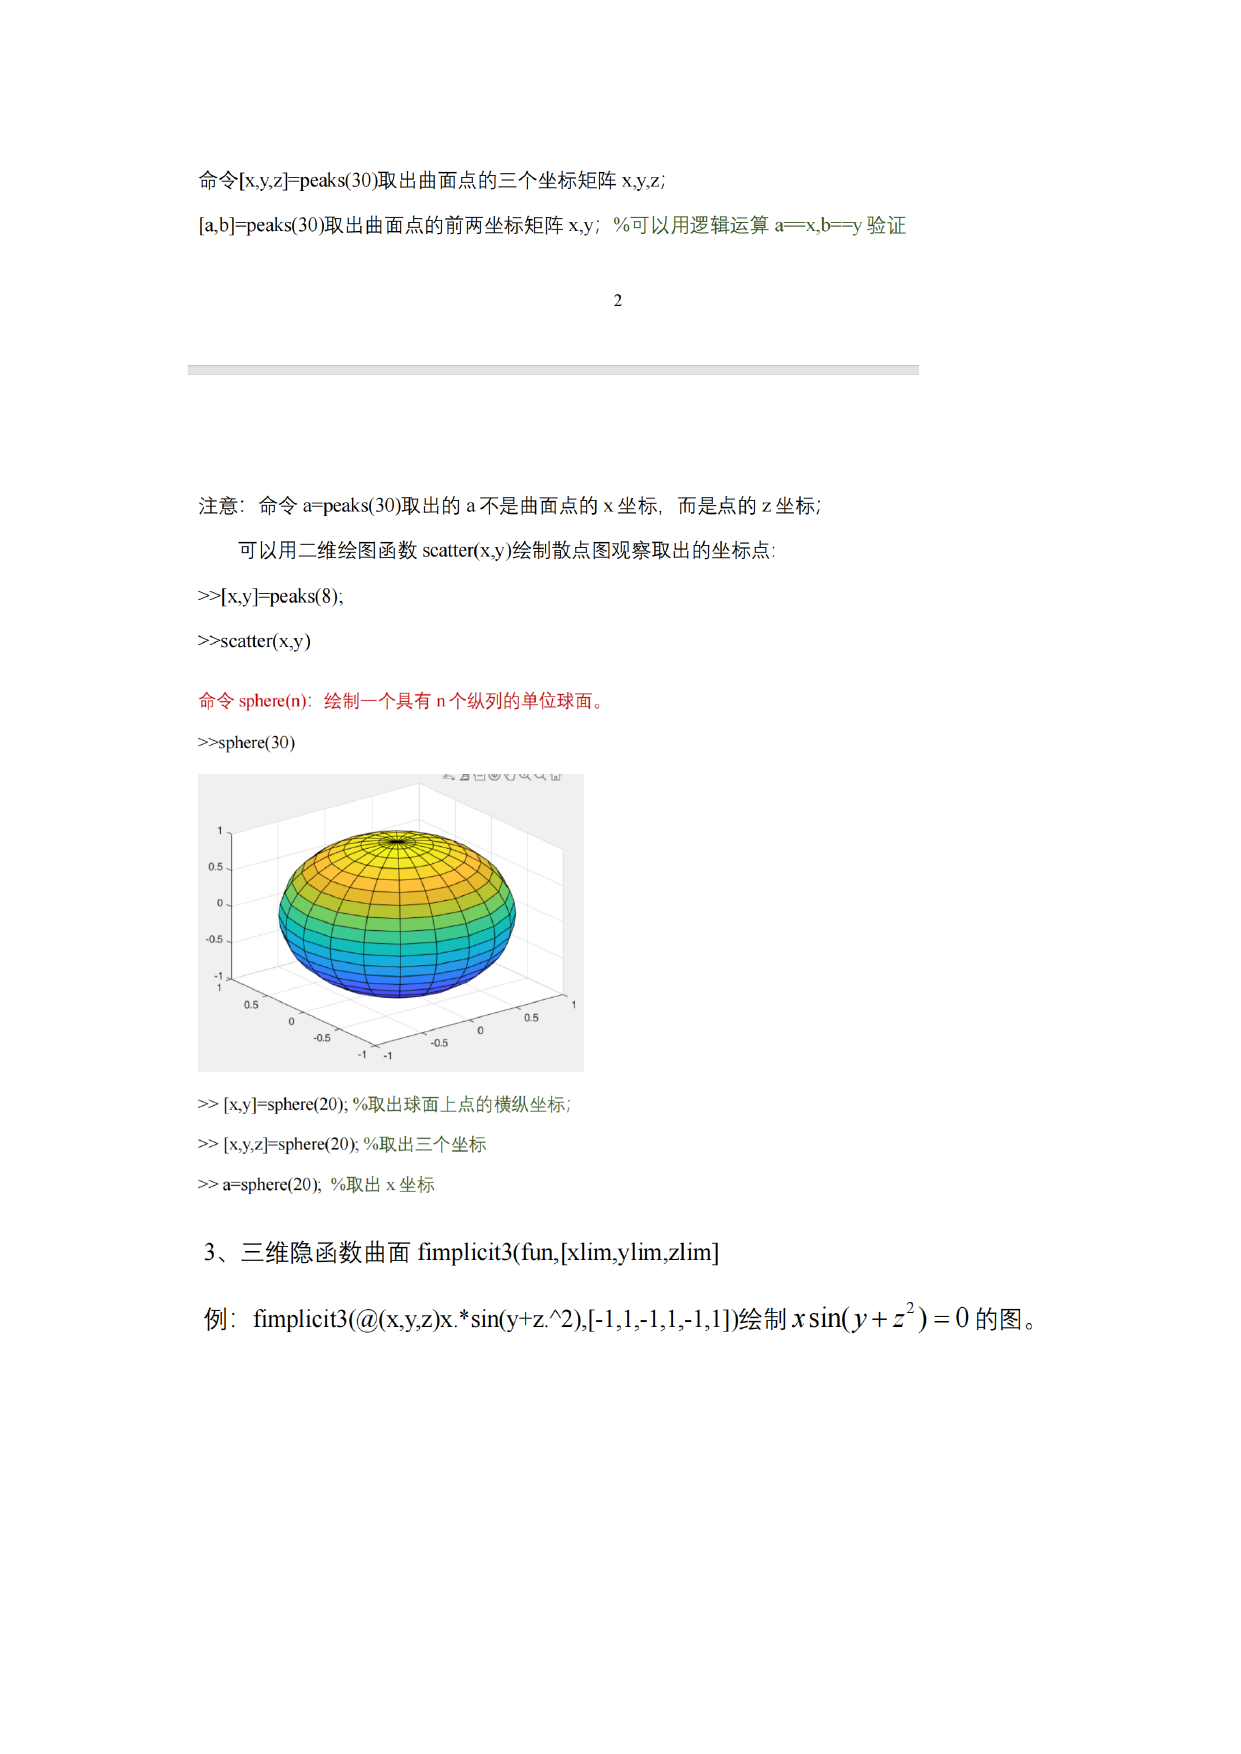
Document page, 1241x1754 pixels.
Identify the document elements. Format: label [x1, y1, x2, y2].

picture [187, 682, 659, 1204]
picture [187, 1234, 1052, 1354]
picture [187, 162, 919, 660]
